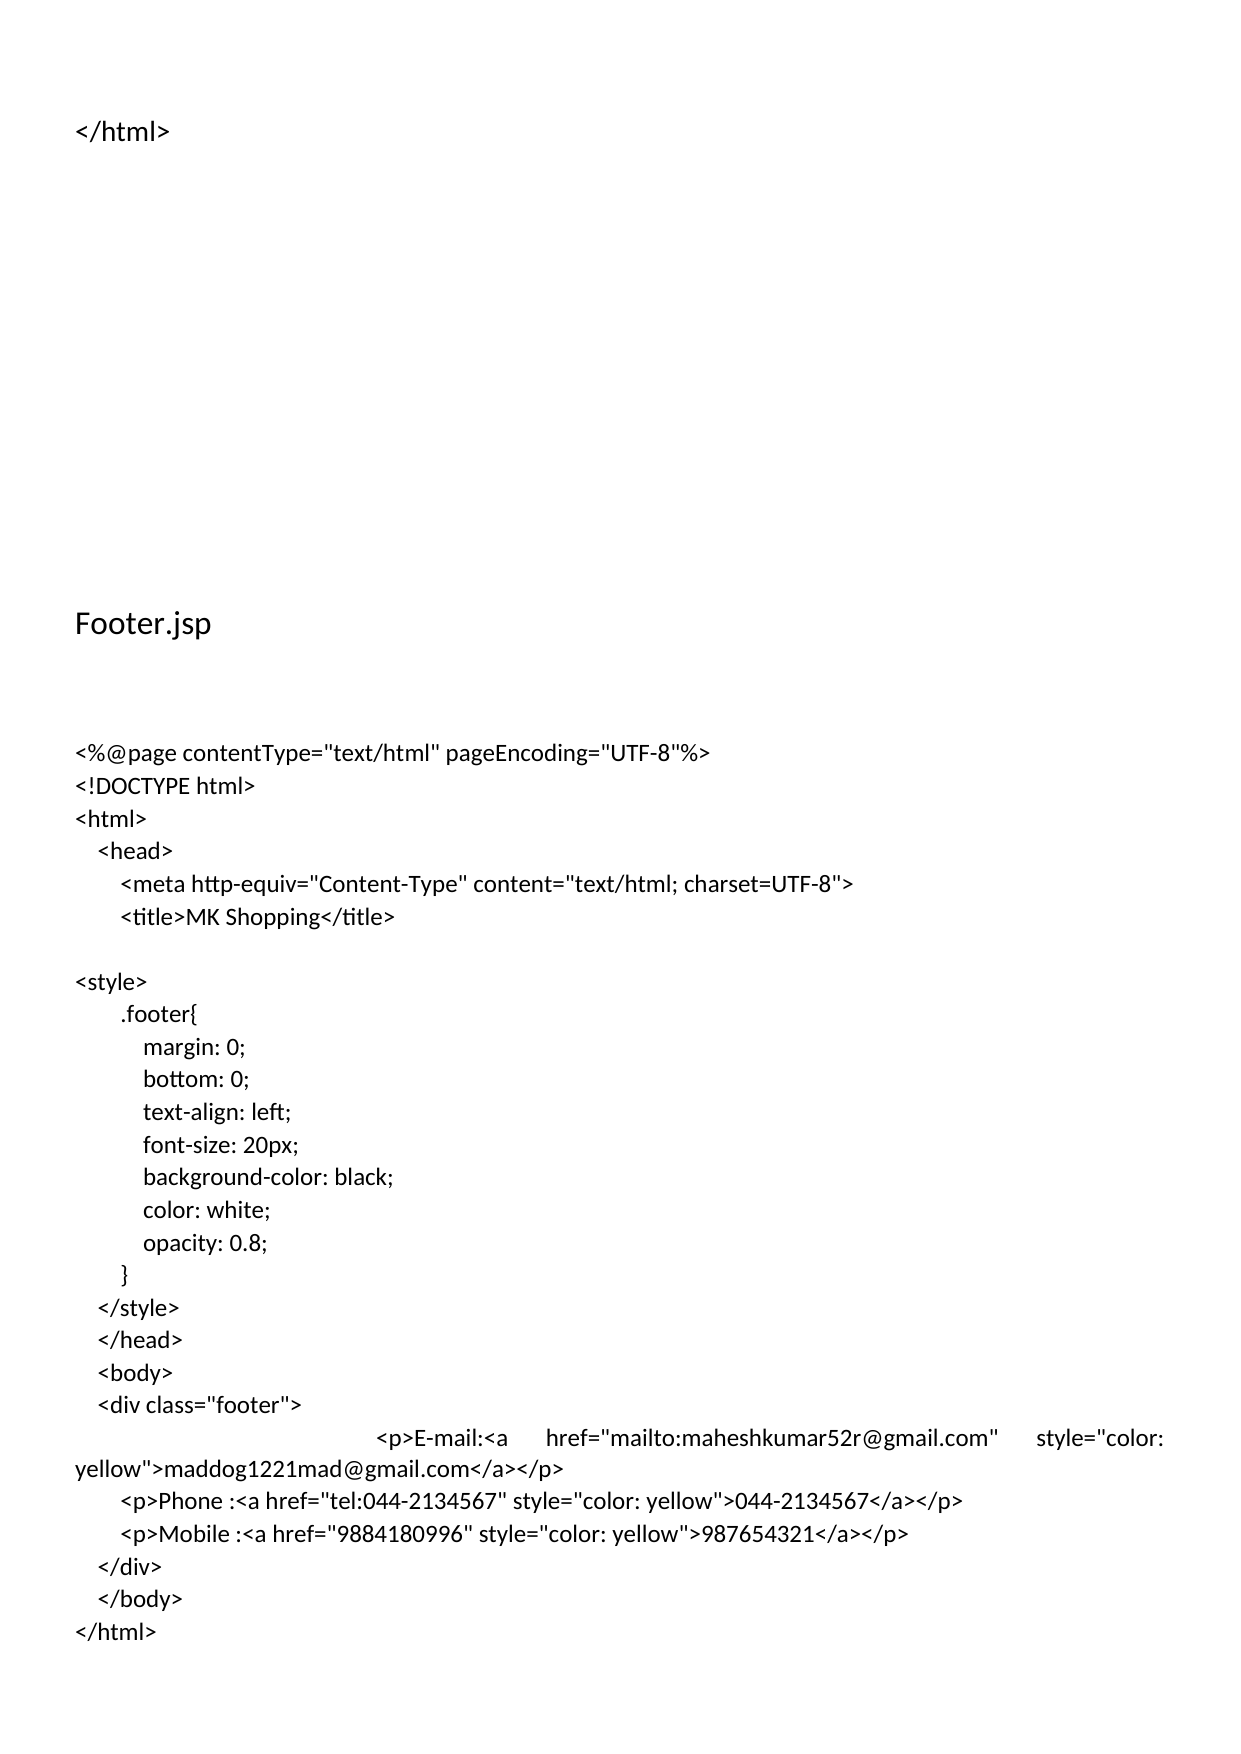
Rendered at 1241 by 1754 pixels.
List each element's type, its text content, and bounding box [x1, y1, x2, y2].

list </html> [75, 1616, 1173, 1648]
list </html> [75, 113, 1173, 150]
list </body> [75, 1583, 1173, 1616]
list text-align: left; [75, 1096, 1173, 1129]
list Footer.jsp [75, 602, 1173, 645]
list <head> [75, 835, 1173, 868]
list <body> [75, 1357, 1173, 1390]
list <title>MK Shopping</title> [75, 901, 1173, 933]
list </style> [75, 1292, 1173, 1324]
list <p>Phone :<a href="tel:044-2134567" style="color: yellow">044-2134567</a></p> [75, 1485, 1173, 1518]
list <div class="footer"> [75, 1390, 1173, 1422]
list <p>Mobile :<a href="9884180996" style="color: yellow">987654321</a></p> [75, 1518, 1173, 1551]
list bottom: 0; [75, 1064, 1173, 1096]
list <!DOCTYPE html> [75, 770, 1173, 803]
list <p>E-mail:<a href="mailto:maheshkumar52r@gmail.com" style="color: yellow">maddog1221mad@gmail.com</a></p> [75, 1422, 1173, 1485]
list background-color: black; [75, 1161, 1173, 1194]
list .footer{ [75, 998, 1173, 1031]
list <meta http-equiv="Content-Type" content="text/html; charset=UTF-8"> [75, 868, 1173, 901]
list </div> [75, 1551, 1173, 1583]
list font-size: 20px; [75, 1129, 1173, 1161]
list <%@page contentType="text/html" pageEncoding="UTF-8"%> [75, 738, 1173, 770]
list opacity: 0.8; [75, 1227, 1173, 1259]
list } [75, 1259, 1173, 1292]
list margin: 0; [75, 1031, 1173, 1064]
list color: white; [75, 1194, 1173, 1227]
list </head> [75, 1324, 1173, 1357]
list <style> [75, 966, 1173, 998]
list <html> [75, 803, 1173, 835]
